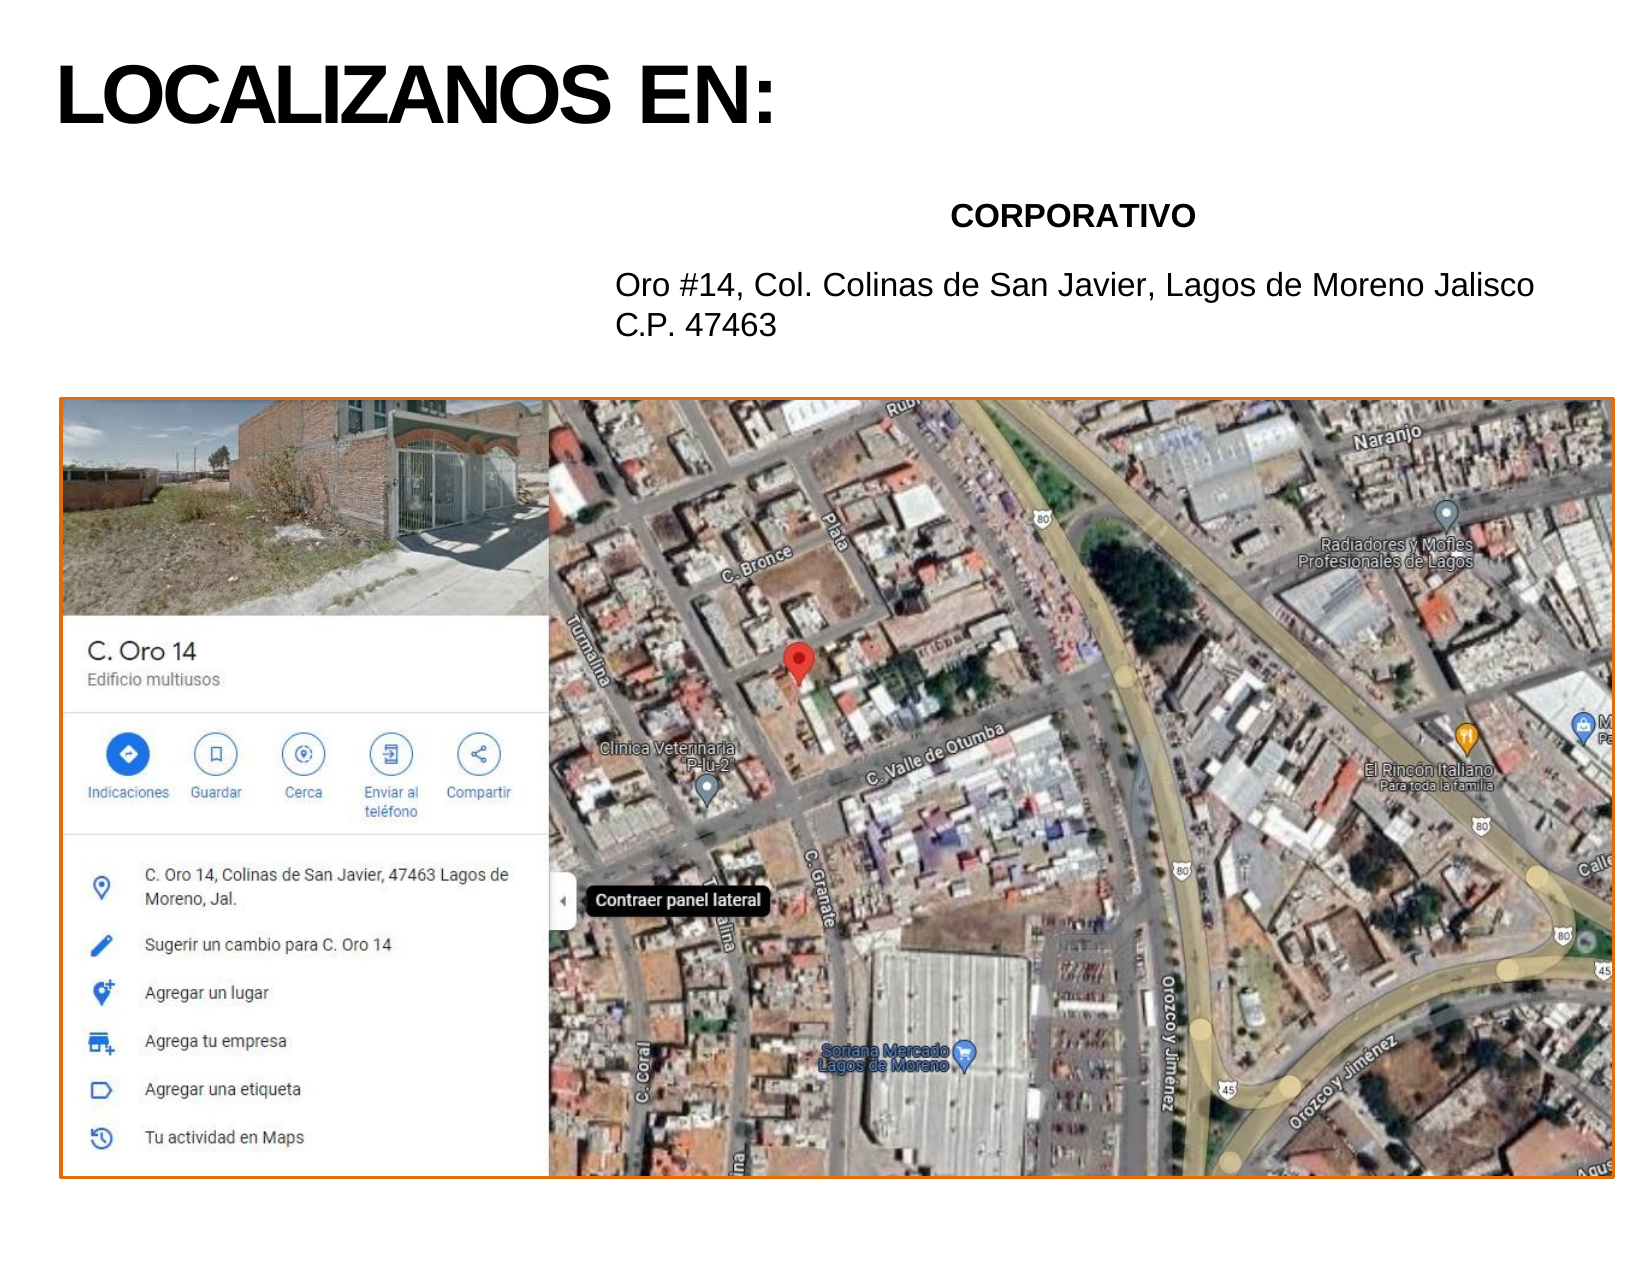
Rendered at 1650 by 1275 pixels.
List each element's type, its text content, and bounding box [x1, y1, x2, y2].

text C.P. 47463 [615, 305, 1650, 343]
text Oro #14, Col. Colinas de San Javier, Lagos de Moreno Jalisco [615, 265, 1650, 303]
text CORPORATIVO [950, 196, 1650, 234]
picture [63, 400, 1612, 1176]
subtitle LOCALIZANOS EN: [55, 45, 1650, 141]
